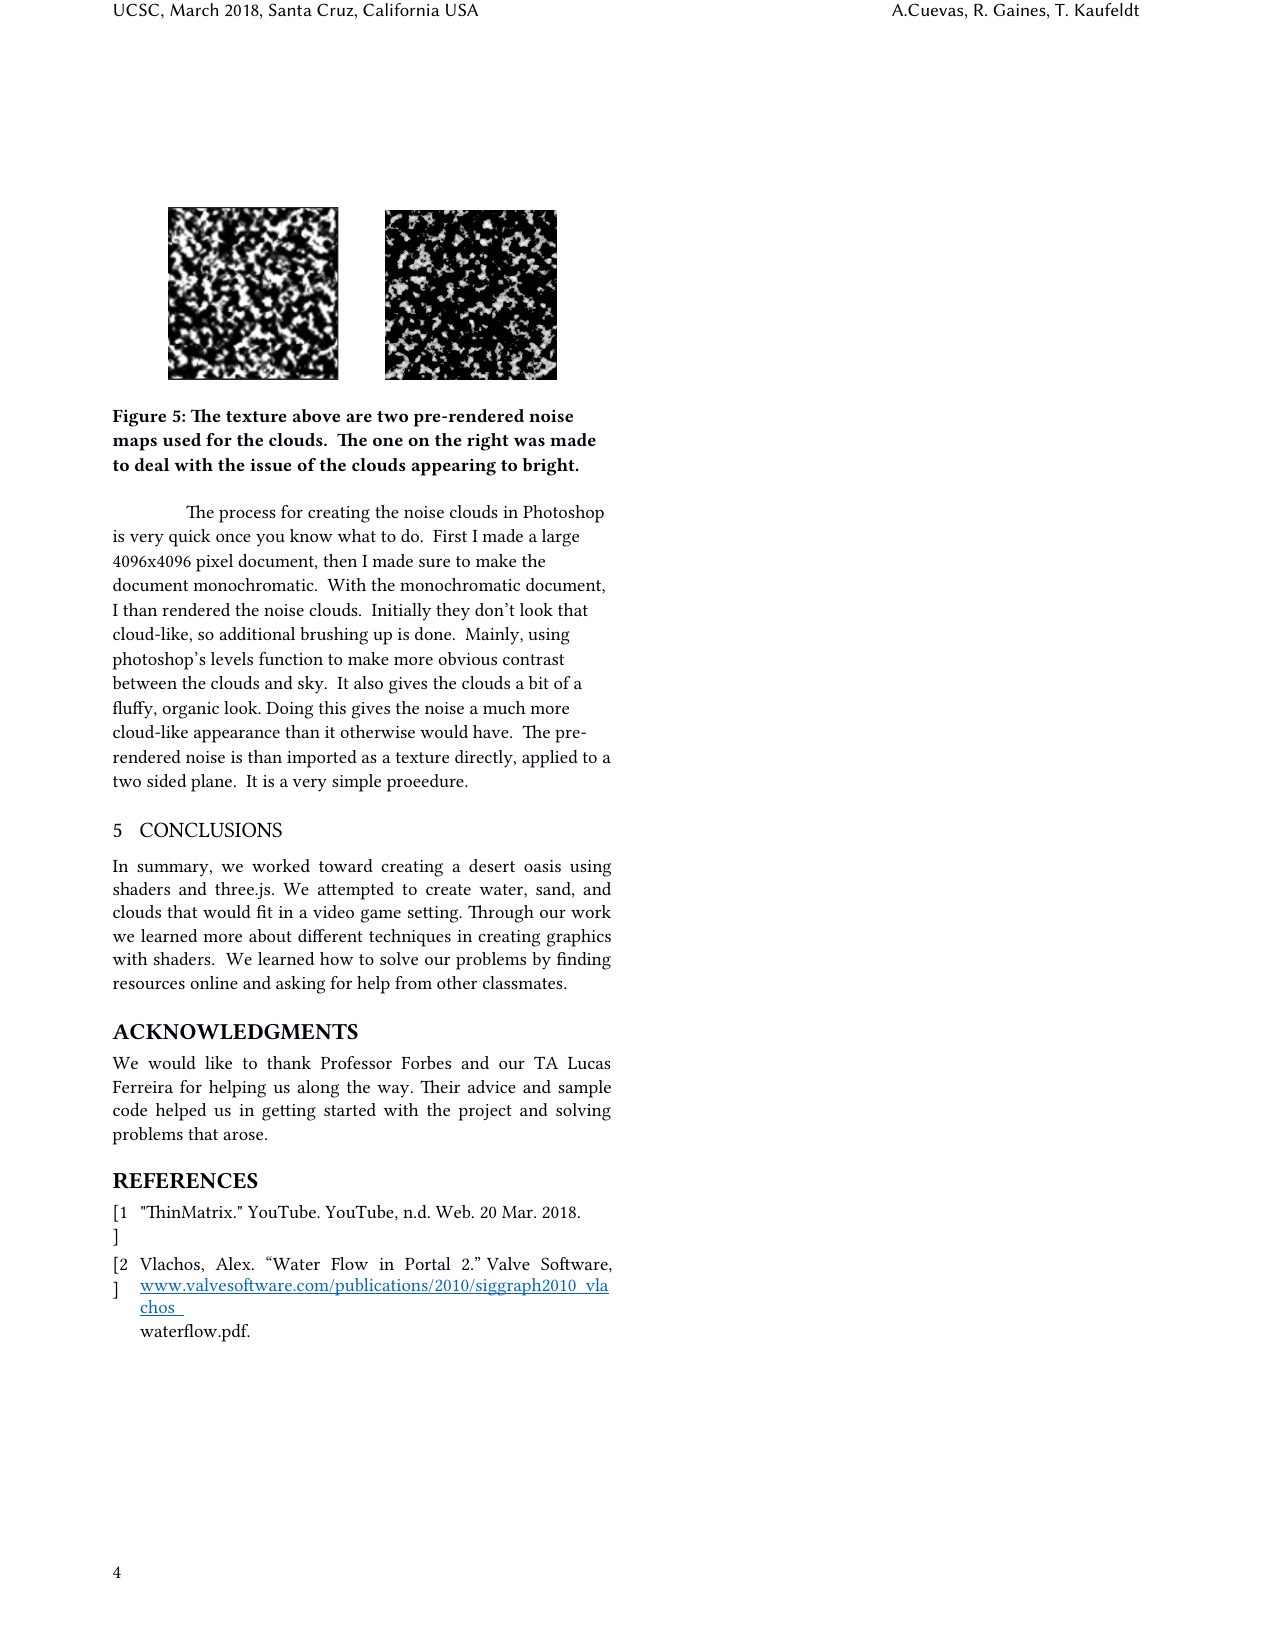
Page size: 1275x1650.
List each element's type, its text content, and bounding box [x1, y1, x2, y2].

table_cell [2] [101, 1254, 136, 1345]
table_cell Vlachos, Alex. “Water Flow in Portal 2.” Valve Software, www.valvesoftware.com/publications/2010/siggraph2010_vlachos_ waterflow.pdf. [136, 1254, 624, 1345]
text The process for creating the noise clouds in Photoshop is very quick once you know what to do. First I made a large 4096x4096 pixel document, then I made sure to make the document monochromatic. With the monochromatic document, I than rendered the noise clouds. Initially they don’t look that cloud-like, so additional brushing up is done. Mainly, using photoshop’s levels function to make more obvious contrast between the clouds and sky. It also gives the clouds a bit of a fluffy, organic look. Doing this gives the noise a much more cloud-like appearance than it otherwise would have. The pre-rendered noise is than imported as a texture directly, applied to a two sided plane. It is a very simple proeedure. [112, 502, 612, 792]
text Figure 5: The texture above are two pre-rendered noise maps used for the clouds. The one on the right was made to deal with the issue of the clouds appearing to bright. [112, 405, 612, 476]
text REFERENCES [112, 1167, 612, 1194]
picture [168, 207, 339, 380]
table_header [1] [101, 1202, 136, 1254]
table_header "ThinMatrix." YouTube. YouTube, n.d. Web. 20 Mar. 2018. [136, 1202, 624, 1254]
text We would like to thank Professor Forbes and our TA Lucas Ferreira for helping us along the way. Their advice and sample code helped us in getting started with the project and solving problems that arose. [112, 1053, 612, 1144]
picture [385, 210, 557, 380]
text 5 CONCLUSIONS [112, 818, 612, 843]
text In summary, we worked toward creating a desert oasis using shaders and three.js. We attempted to create water, sand, and clouds that would fit in a video game setting. Through our work we learned more about different techniques in creating graphics with shaders. We learned how to solve our problems by finding resources online and asking for help from other classmates. [112, 855, 612, 994]
text ACKNOWLEDGMENTS [112, 1019, 612, 1045]
